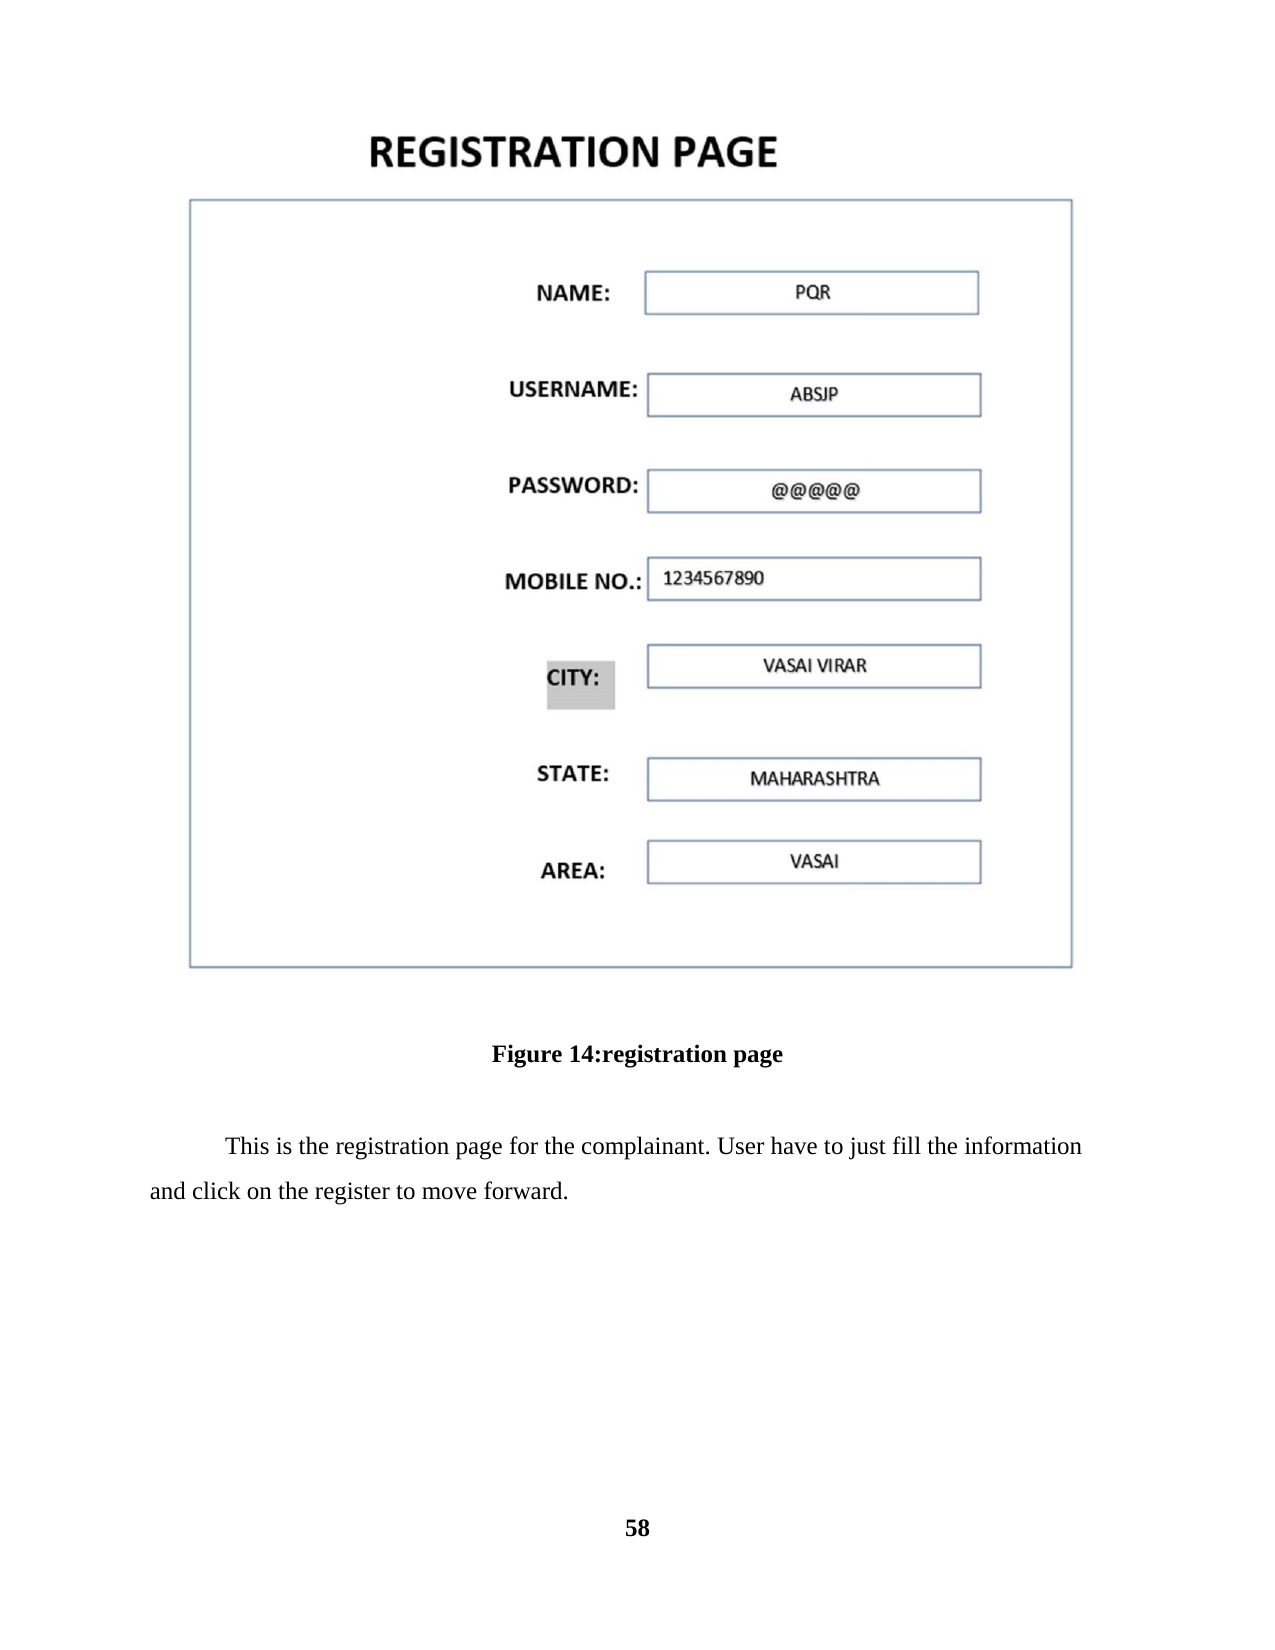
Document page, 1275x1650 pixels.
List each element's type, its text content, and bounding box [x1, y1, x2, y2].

subtitle Figure 14:registration page [114, 1039, 1161, 1068]
picture [154, 75, 1096, 1032]
text This is the registration page for the complainant. User have to just fill the information and click on the register to move forward. [149, 1131, 1082, 1206]
